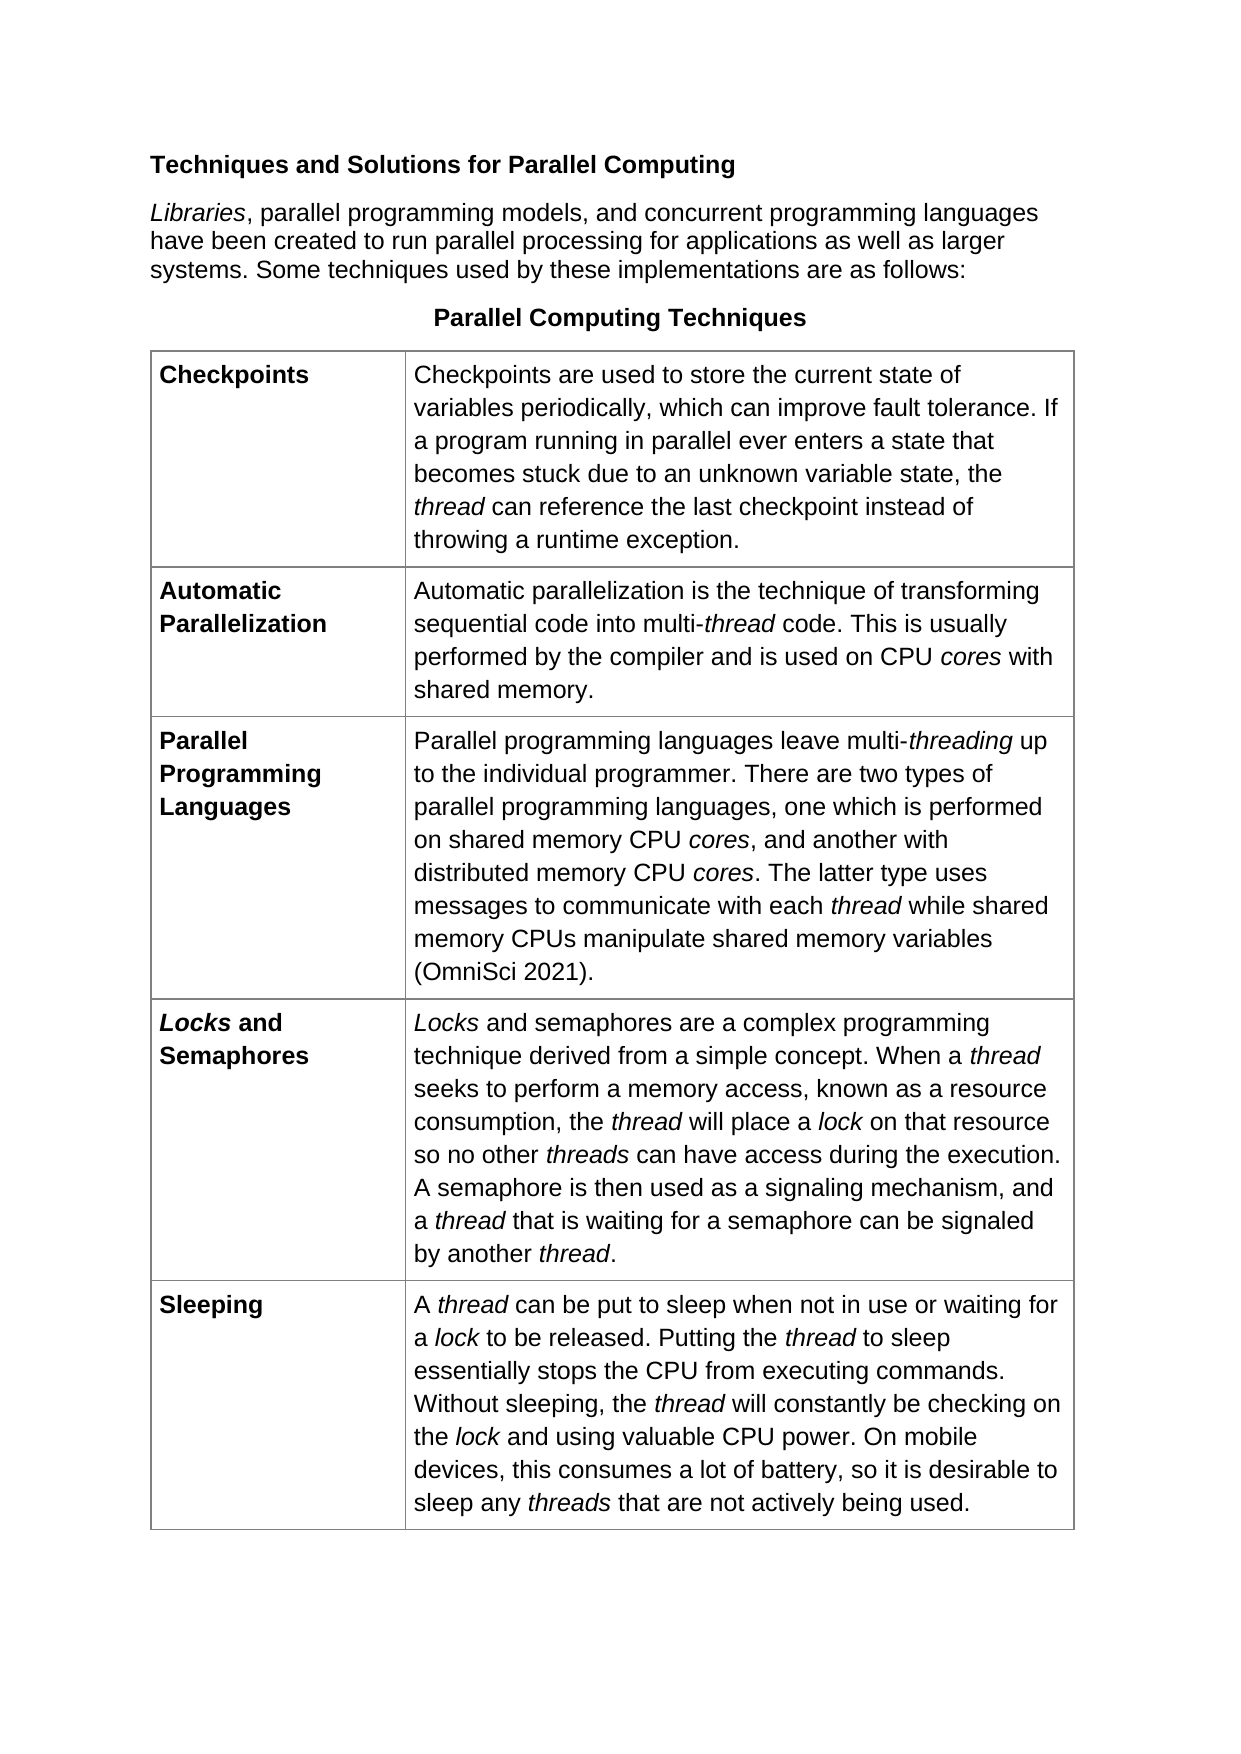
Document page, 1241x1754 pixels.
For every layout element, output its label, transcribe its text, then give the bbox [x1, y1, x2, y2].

table_cell Parallel programming languages leave multi-threading up to the individual programmer. There are two types of parallel programming languages, one which is performed on shared memory CPU cores, and another with distributed memory CPU cores. The latter type uses messages to communicate with each thread while shared memory CPUs manipulate shared memory variables (OmniSci 2021). [406, 717, 1073, 998]
table_header Checkpoints are used to store the current state of variables periodically, which can improve fault tolerance. If a program running in parallel ever enters a state that becomes stuck due to an unknown variable state, the thread can reference the last checkpoint instead of throwing a runtime exception. [406, 352, 1073, 566]
text Libraries, parallel programming models, and concurrent programming languages have been created to run parallel processing for applications as well as larger systems. Some techniques used by these implementations are as follows: [150, 197, 1090, 284]
table_cell Locks and semaphores are a complex programming technique derived from a simple concept. When a thread seeks to perform a memory access, known as a resource consumption, the thread will place a lock on that resource so no other threads can have access during the execution. A semaphore is then used as a signaling mechanism, and a thread that is waiting for a semaphore can be signaled by another thread. [406, 1000, 1073, 1280]
table_cell Automatic Parallelization [152, 568, 405, 716]
table_cell Locks and Semaphores [152, 1000, 405, 1280]
table_cell Automatic parallelization is the technique of transforming sequential code into multi-thread code. This is usually performed by the compiler and is used on CPU cores with shared memory. [406, 568, 1073, 716]
table_cell Sleeping [152, 1281, 405, 1529]
table_cell Parallel Programming Languages [152, 717, 405, 998]
text Techniques and Solutions for Parallel Computing [150, 150, 1090, 179]
table_header Checkpoints [152, 352, 405, 566]
text Parallel Computing Techniques [150, 302, 1090, 331]
table_cell A thread can be put to sleep when not in use or waiting for a lock to be released. Putting the thread to sleep essentially stops the CPU from executing commands. Without sleeping, the thread will constantly be checking on the lock and using valuable CPU power. On mobile devices, this consumes a lot of battery, so it is desirable to sleep any threads that are not actively being used. [406, 1281, 1073, 1529]
